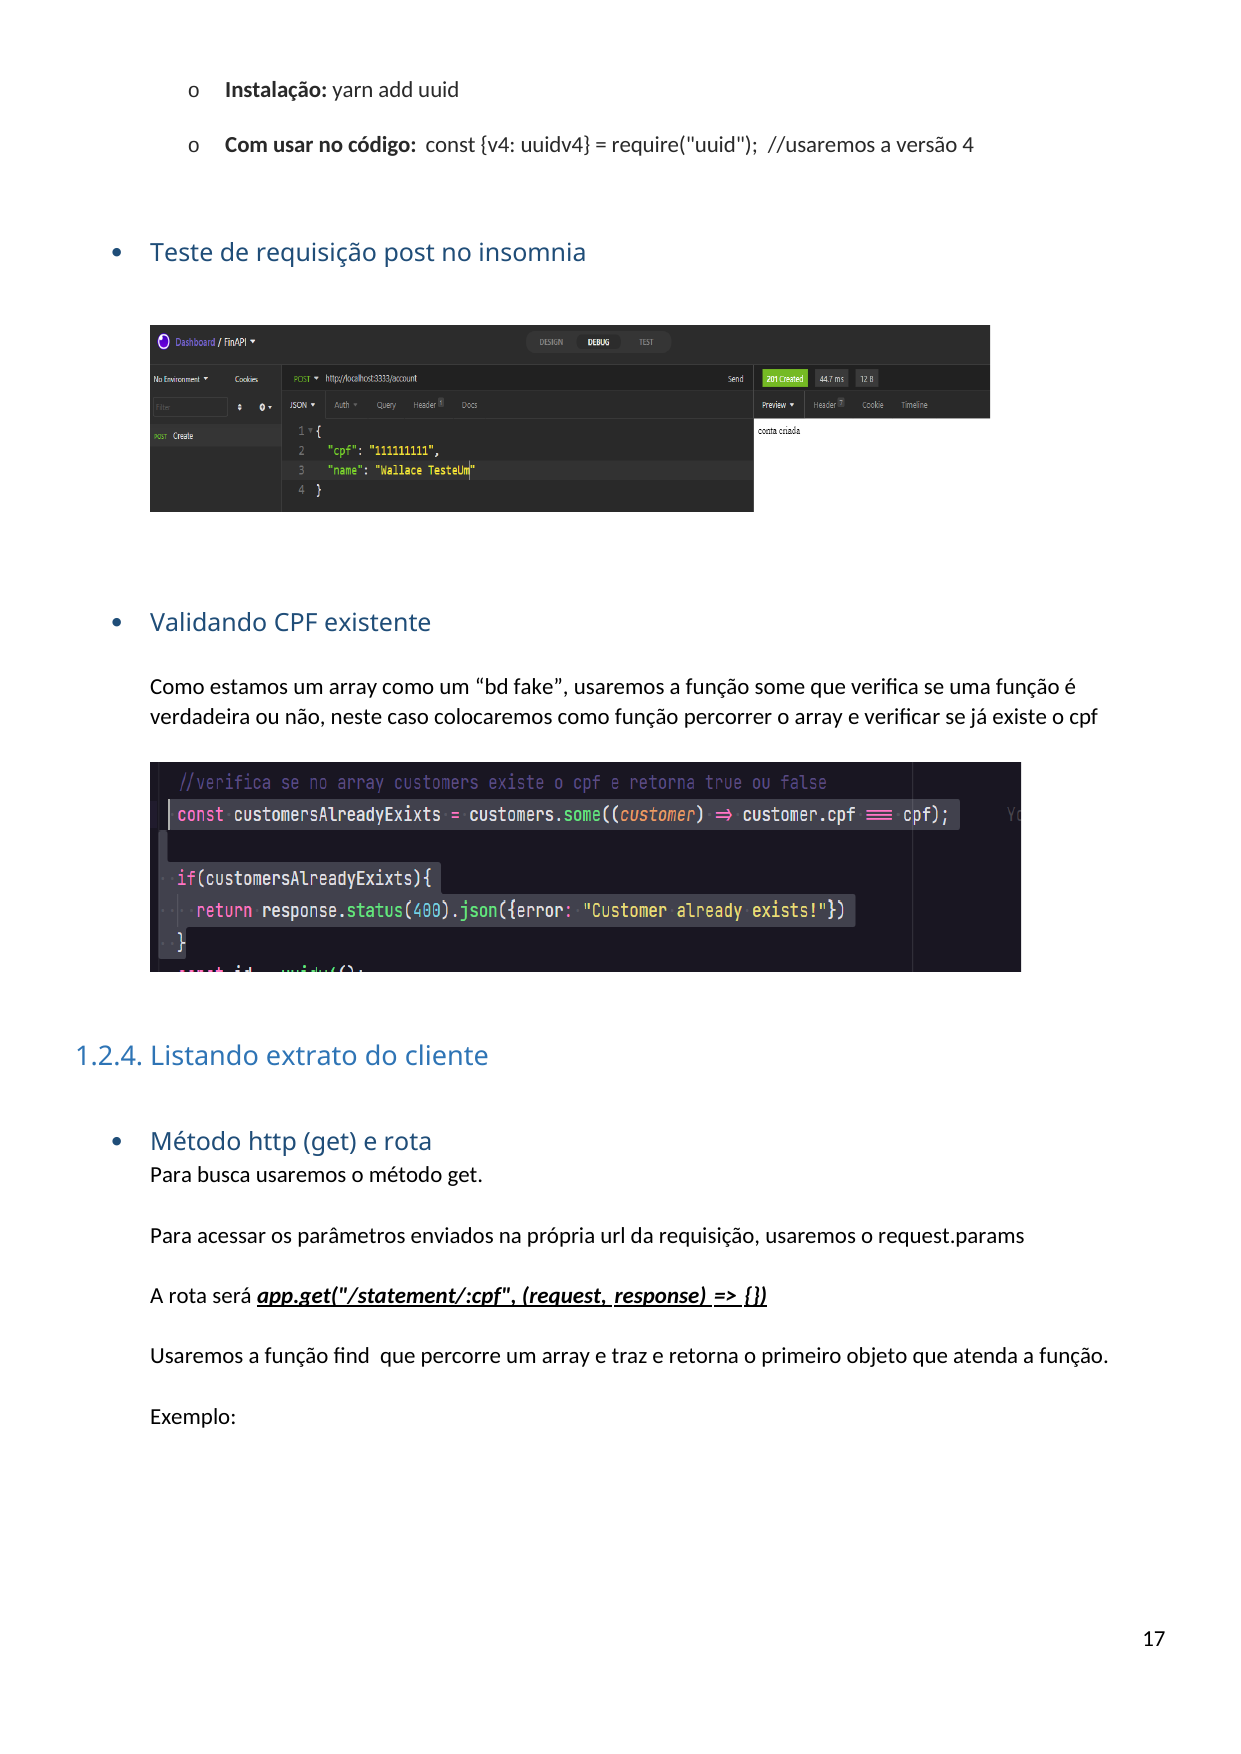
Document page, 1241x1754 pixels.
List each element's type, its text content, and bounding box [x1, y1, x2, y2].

list Com usar no código: const {v4: uuidv4} = require("uuid"); //usaremos a versão 4 [187, 130, 1165, 158]
picture [150, 325, 991, 512]
subtitle Método http (get) e rota [112, 1123, 1165, 1158]
list Exemplo: [150, 1402, 1165, 1430]
list Para busca usaremos o método get. [150, 1160, 1165, 1188]
list Para acessar os parâmetros enviados na própria url da requisição, usaremos o request.params [150, 1221, 1165, 1249]
list Instalação: yarn add uuid [187, 75, 1165, 103]
picture [150, 762, 1022, 972]
subtitle Listando extrato do cliente [75, 1037, 1165, 1074]
list A rota será app.get("/statement/:cpf", (request, response) => {}) [150, 1281, 1165, 1309]
list Como estamos um array como um “bd fake”, usaremos a função some que verifica se uma função é verdadeira ou não, neste caso colocaremos como função percorrer o array e verificar se já existe o cpf [150, 672, 1165, 730]
list Usaremos a função find que percorre um array e traz e retorna o primeiro objeto que atenda a função. [150, 1342, 1165, 1369]
subtitle Validando CPF existente [112, 605, 1165, 639]
subtitle Teste de requisição post no insomnia [112, 234, 1165, 268]
